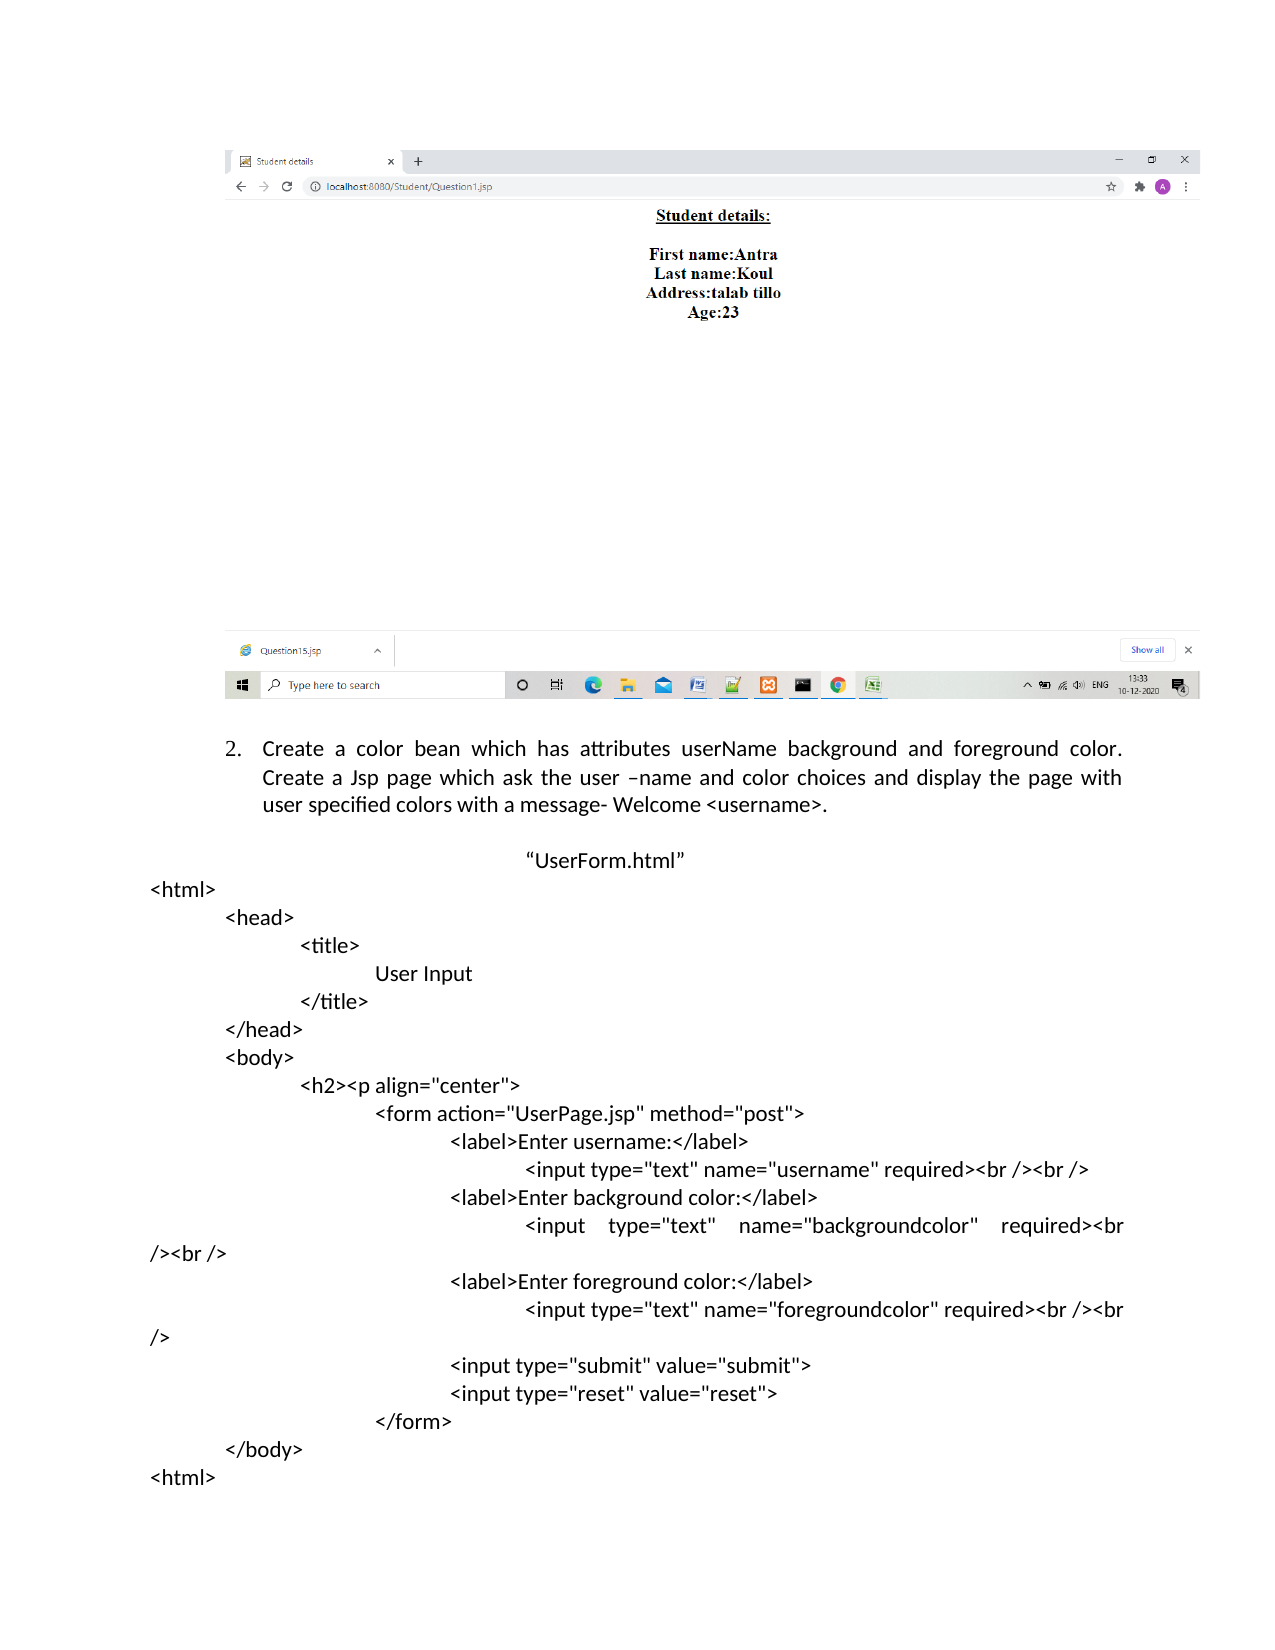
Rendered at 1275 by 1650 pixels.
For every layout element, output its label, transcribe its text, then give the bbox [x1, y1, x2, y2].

text <html> [150, 875, 1125, 903]
text </title> [150, 987, 1125, 1015]
picture [225, 150, 1200, 699]
text <input type="text" name="username" required><br /><br /> [150, 1155, 1125, 1183]
text <input type="text" name="backgroundcolor" required><br /><br /> [150, 1211, 1125, 1267]
text <label>Enter background color:</label> [150, 1183, 1125, 1211]
text <body> [150, 1043, 1125, 1071]
text <label>Enter foreground color:</label> [150, 1267, 1125, 1295]
text </body> [150, 1435, 1125, 1463]
text <head> [150, 903, 1125, 931]
text <label>Enter username:</label> [150, 1127, 1125, 1155]
text <h2><p align="center"> [150, 1071, 1125, 1099]
text </form> [150, 1407, 1125, 1435]
text <form action="UserPage.jsp" method="post"> [150, 1099, 1125, 1127]
text <input type="submit" value="submit"> [150, 1351, 1125, 1379]
text <input type="reset" value="reset"> [150, 1379, 1125, 1407]
text <input type="text" name="foregroundcolor" required><br /><br /> [150, 1295, 1125, 1351]
text </head> [150, 1015, 1125, 1043]
list Create a color bean which has attributes userName background and foreground color. Create a Jsp page which ask the user –name and color choices and display the page with user specified colors with a message- Welcome <username>. [225, 734, 1125, 819]
text <html> [150, 1463, 1125, 1491]
list “UserForm.html” [525, 847, 1125, 875]
text <title> [150, 931, 1125, 959]
text User Input [150, 959, 1125, 987]
